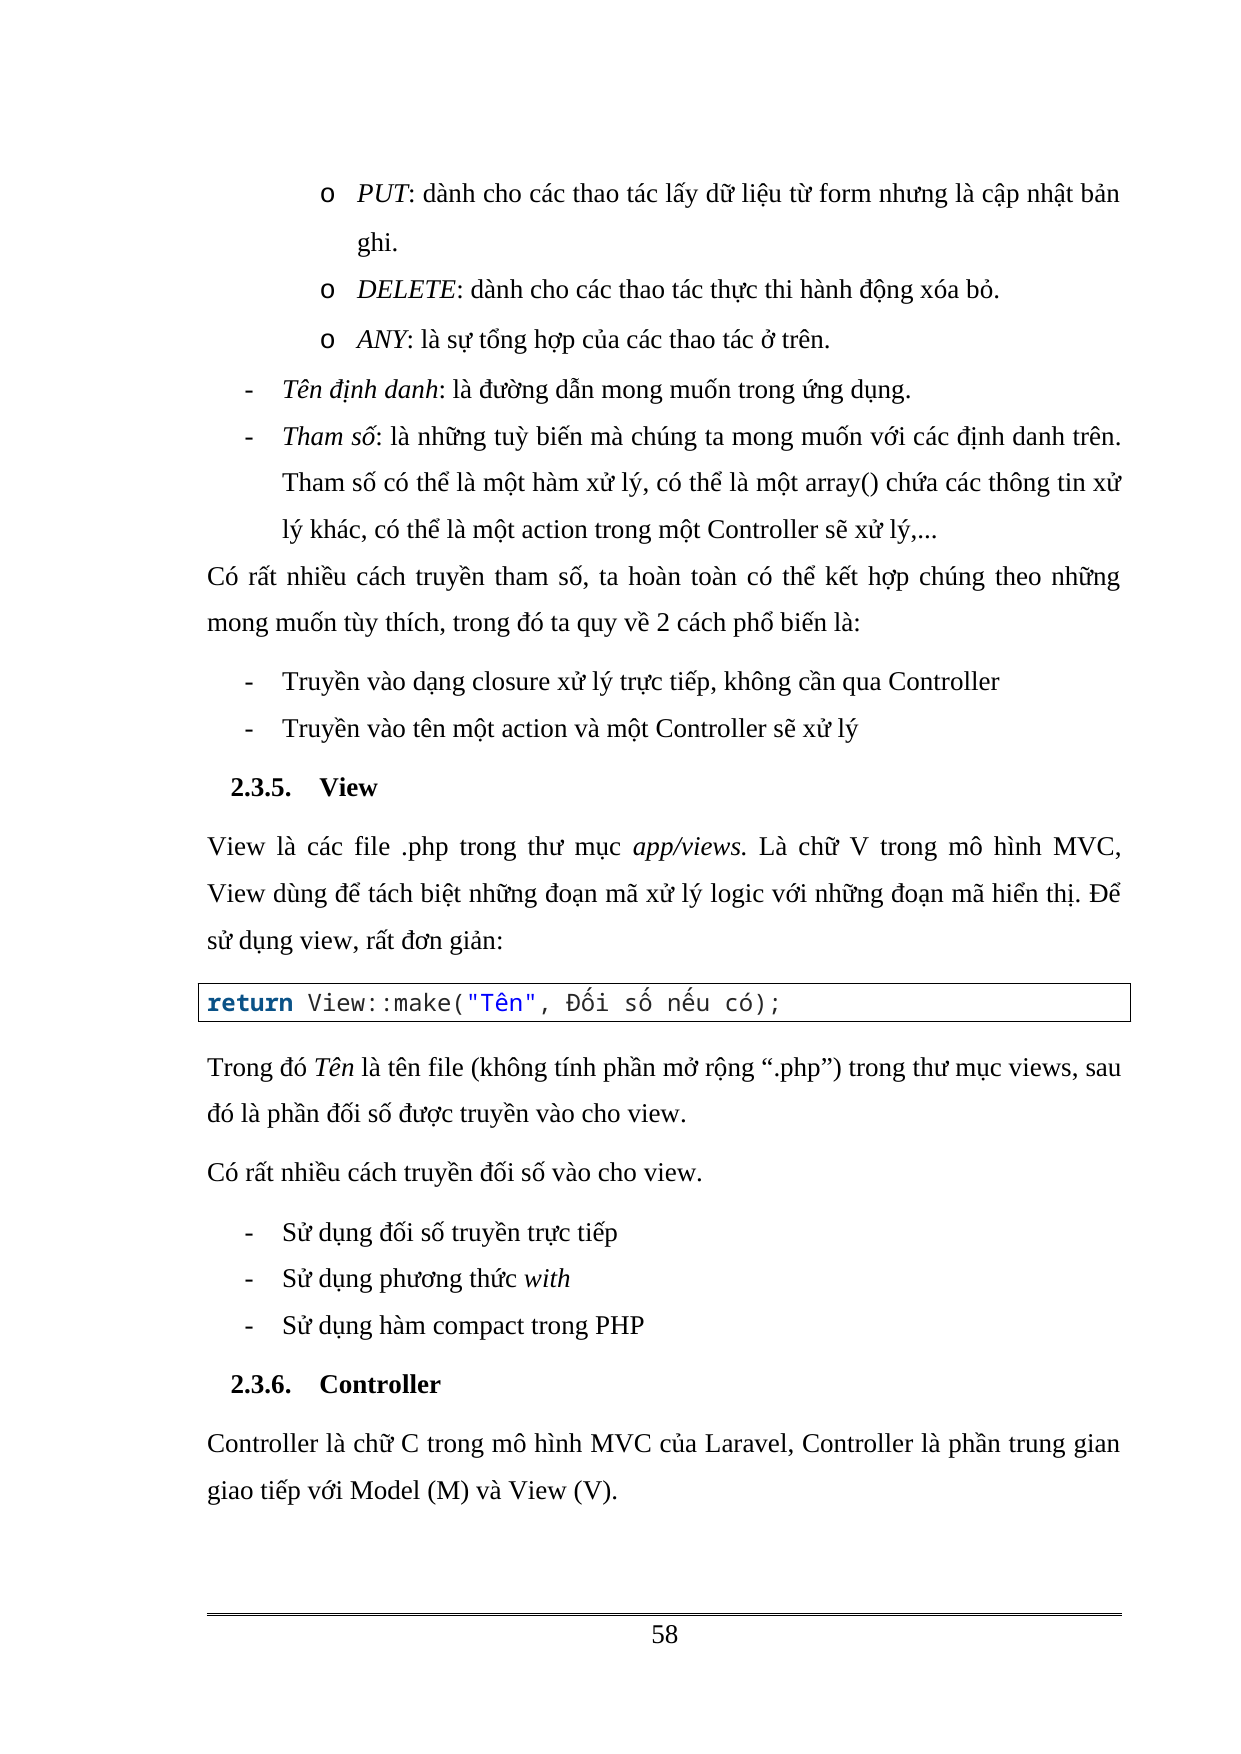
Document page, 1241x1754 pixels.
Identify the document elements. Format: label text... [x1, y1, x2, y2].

text Có rất nhiều cách truyền tham số, ta hoàn toàn có thể kết hợp chúng theo những mong muốn tùy thích, trong đó ta quy về 2 cách phổ biến là: [207, 560, 1122, 637]
list Truyền vào dạng closure xử lý trực tiếp, không cần qua Controller [244, 666, 1122, 697]
list Sử dụng hàm compact trong PHP [244, 1309, 1122, 1340]
text Trong đó Tên là tên file (không tính phần mở rộng “.php”) trong thư mục views, sau đó là phần đối số được truyền vào cho view. [207, 1051, 1122, 1128]
text View là các file .php trong thư mục app/views. Là chữ V trong mô hình MVC, View dùng để tách biệt những đoạn mã xử lý logic với những đoạn mã hiển thị. Để sử dụng view, rất đơn giản: [207, 831, 1122, 955]
text return View::make("Tên", Đối số nếu có); [199, 984, 1130, 1021]
list PUT: dành cho các thao tác lấy dữ liệu từ form nhưng là cập nhật bản ghi. [319, 177, 1122, 257]
list DELETE: dành cho các thao tác thực thi hành động xóa bỏ. [319, 273, 1122, 306]
text Có rất nhiều cách truyền đối số vào cho view. [207, 1156, 1122, 1188]
subtitle View [230, 771, 1122, 802]
subtitle Controller [230, 1368, 1122, 1399]
list Sử dụng phương thức with [244, 1262, 1122, 1293]
text Controller là chữ C trong mô hình MVC của Laravel, Controller là phần trung gian giao tiếp với Model (M) và View (V). [207, 1427, 1122, 1505]
list Tên định danh: là đường dẫn mong muốn trong ứng dụng. [244, 373, 1122, 404]
list Truyền vào tên một action và một Controller sẽ xử lý [244, 712, 1122, 743]
list Tham số: là những tuỳ biến mà chúng ta mong muốn với các định danh trên. Tham số có thể là một hàm xử lý, có thể là một array() chứa các thông tin xử lý khác, có thể là một action trong một Controller sẽ xử lý,... [244, 420, 1122, 544]
list Sử dụng đối số truyền trực tiếp [244, 1216, 1122, 1247]
list ANY: là sự tổng hợp của các thao tác ở trên. [319, 323, 1122, 356]
